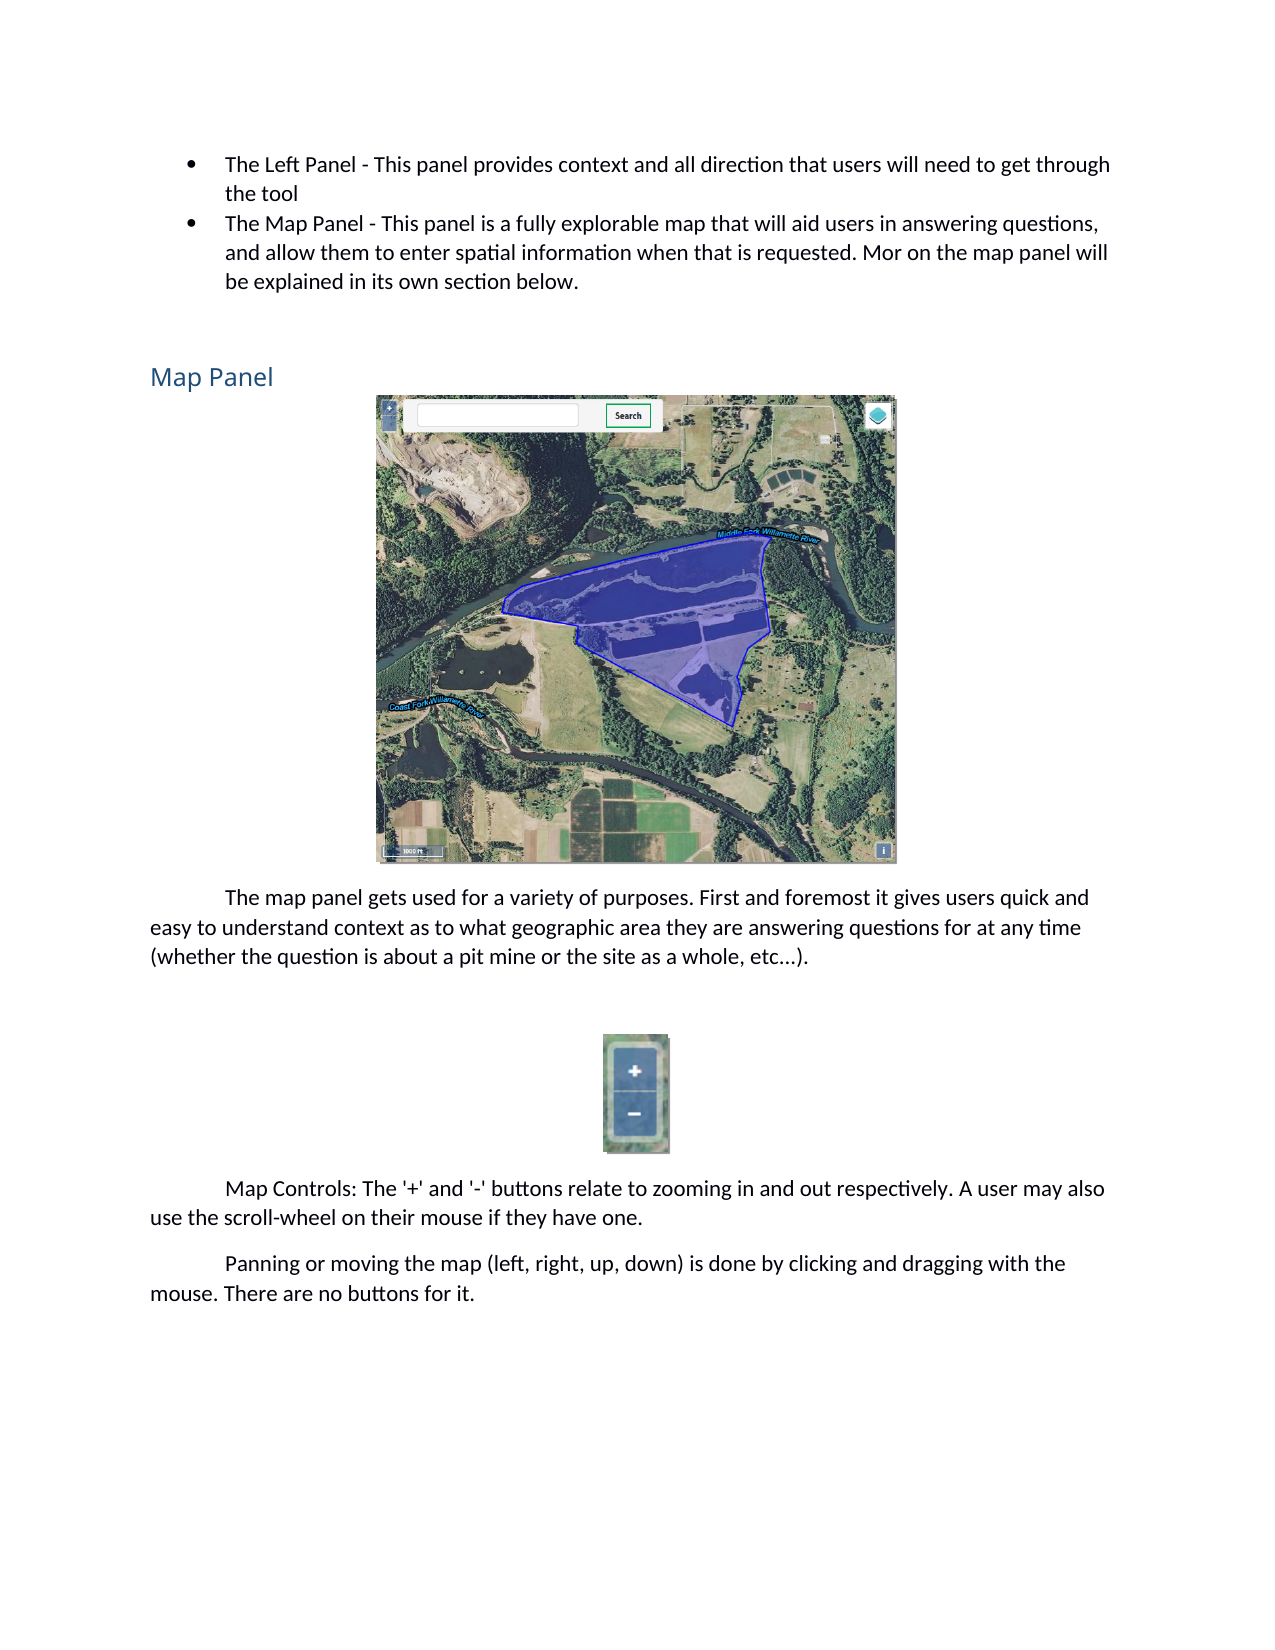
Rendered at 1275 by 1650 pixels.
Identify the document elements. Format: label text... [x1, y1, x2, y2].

list The Map Panel - This panel is a fully explorable map that will aid users in answering questions, and allow them to enter spatial information when that is requested. Mor on the map panel will be explained in its own section below. [187, 209, 1125, 296]
text Map Controls: The '+' and '-' buttons relate to zooming in and out respectively. A user may also use the scroll-wheel on their mouse if they have one. [150, 1174, 1125, 1231]
text The map panel gets used for a variety of purposes. First and foremost it gives users quick and easy to understand context as to what geographic area they are answering questions for at any time (whether the question is about a pit mine or the site as a whole, etc...). [150, 883, 1125, 970]
subtitle Map Panel [150, 359, 1125, 394]
picture [603, 1034, 668, 1152]
list The Left Panel - This panel provides context and all direction that users will need to get through the tool [187, 150, 1125, 207]
text Panning or moving the map (left, right, up, down) is done by clicking and dragging with the mouse. There are no buttons for it. [150, 1249, 1125, 1307]
picture [376, 395, 895, 862]
